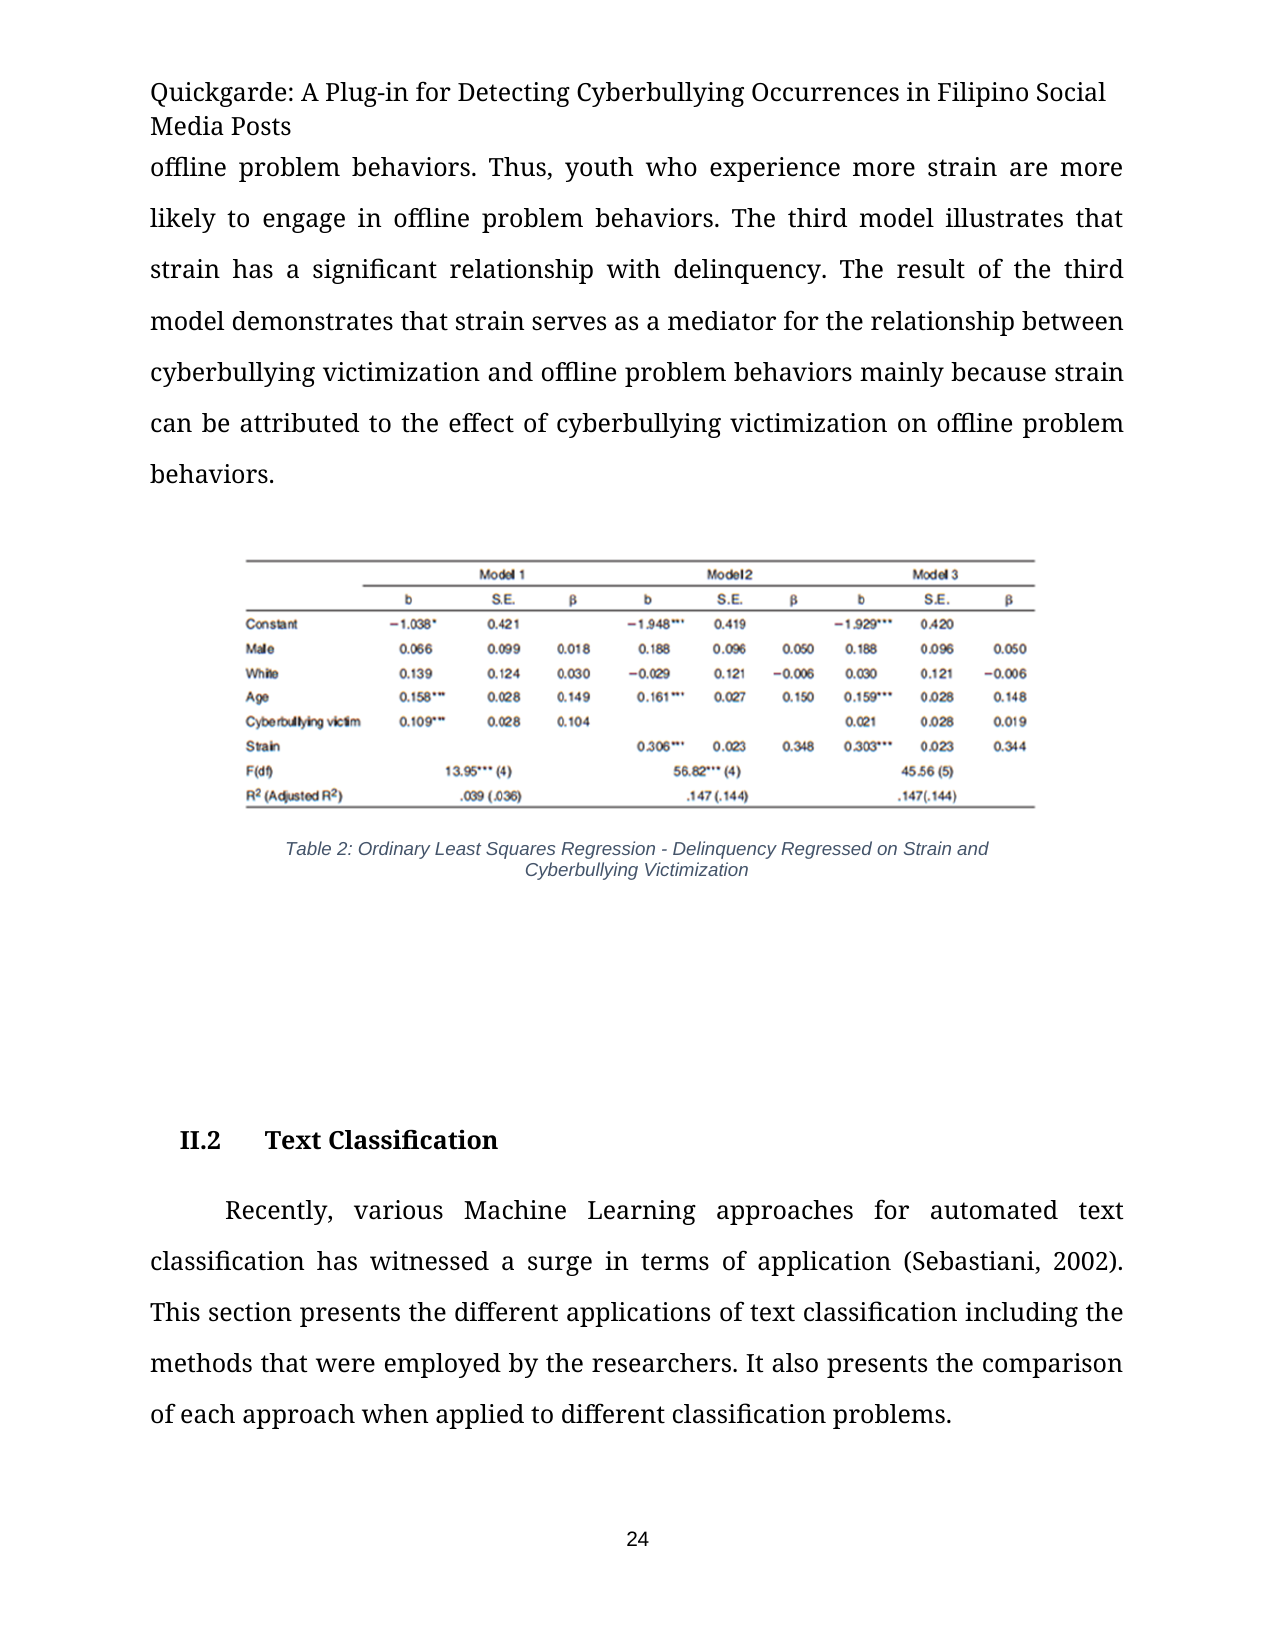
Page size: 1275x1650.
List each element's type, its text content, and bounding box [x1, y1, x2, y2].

subtitle Text Classification [179, 1123, 1125, 1157]
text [150, 150, 1125, 490]
text Recently, various Machine Learning approaches for automated text classification has witnessed a surge in terms of application (Sebastiani, 2002). This section presents the different applications of text classification including the methods that were employed by the researchers. It also presents the comparison of each approach when applied to different classification problems. [150, 1193, 1125, 1431]
picture [230, 552, 1045, 811]
